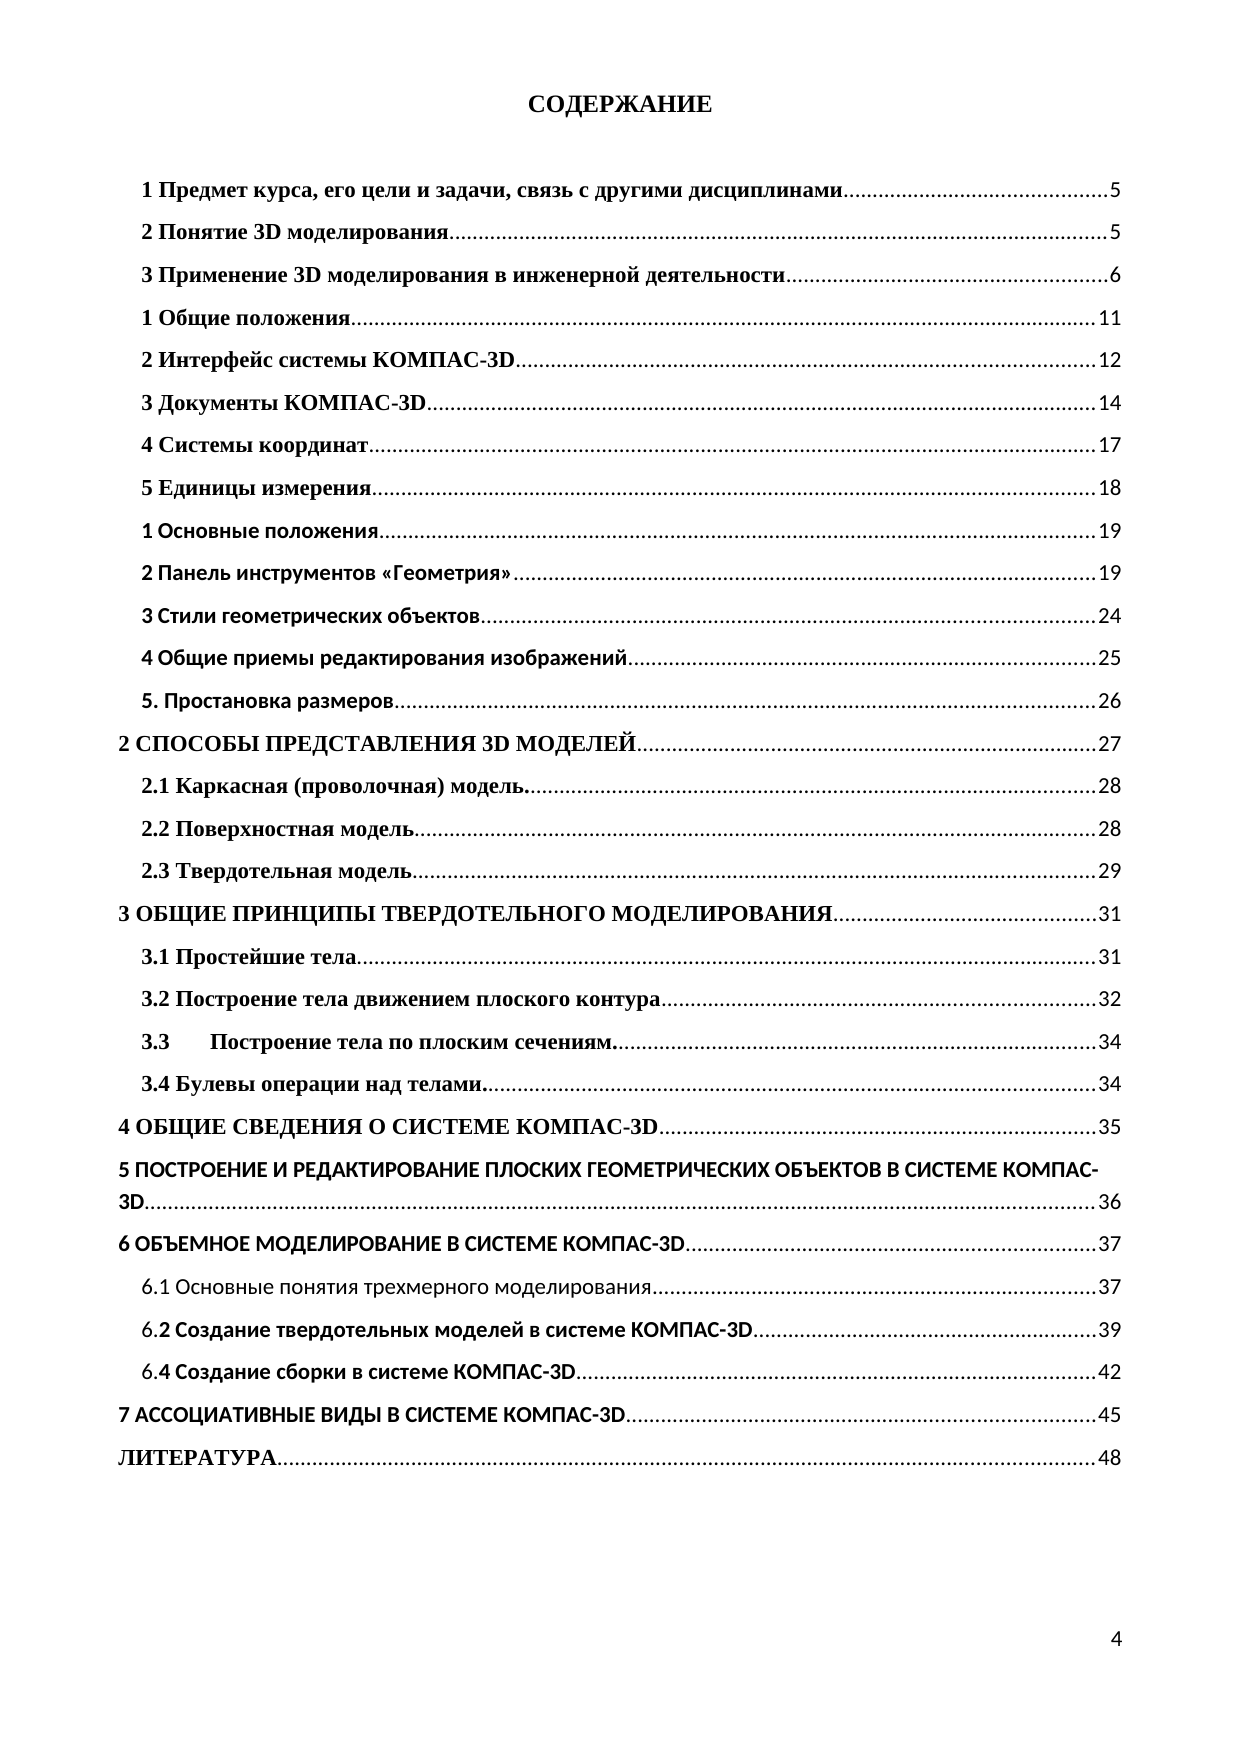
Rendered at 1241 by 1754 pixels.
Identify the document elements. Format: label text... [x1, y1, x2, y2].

text СОДЕРЖАНИЕ [118, 89, 1122, 117]
